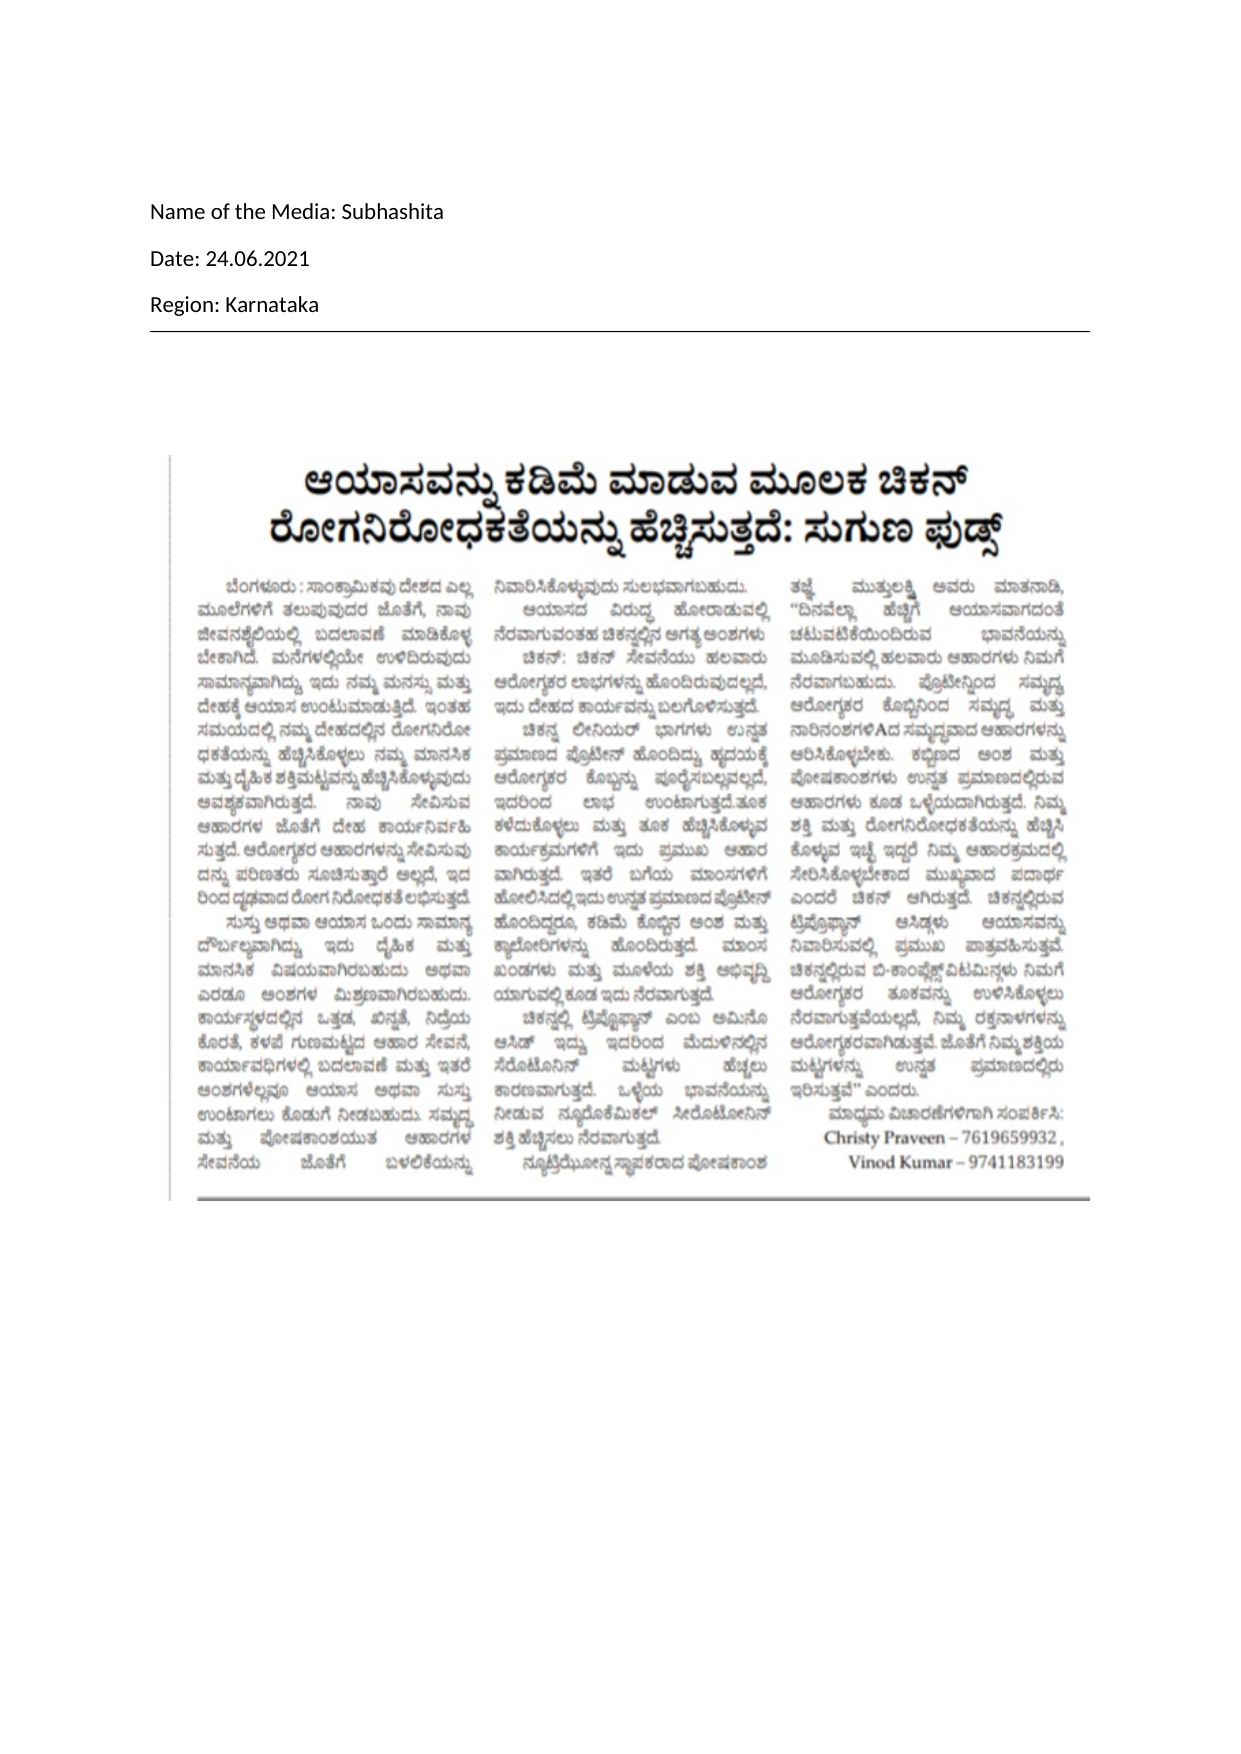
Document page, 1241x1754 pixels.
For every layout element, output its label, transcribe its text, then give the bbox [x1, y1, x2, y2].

picture [150, 455, 1091, 1201]
text Name of the Media: Subhashita [150, 197, 1090, 225]
text Date: 24.06.2021 [150, 244, 1090, 272]
text Region: Karnataka [150, 291, 1090, 319]
